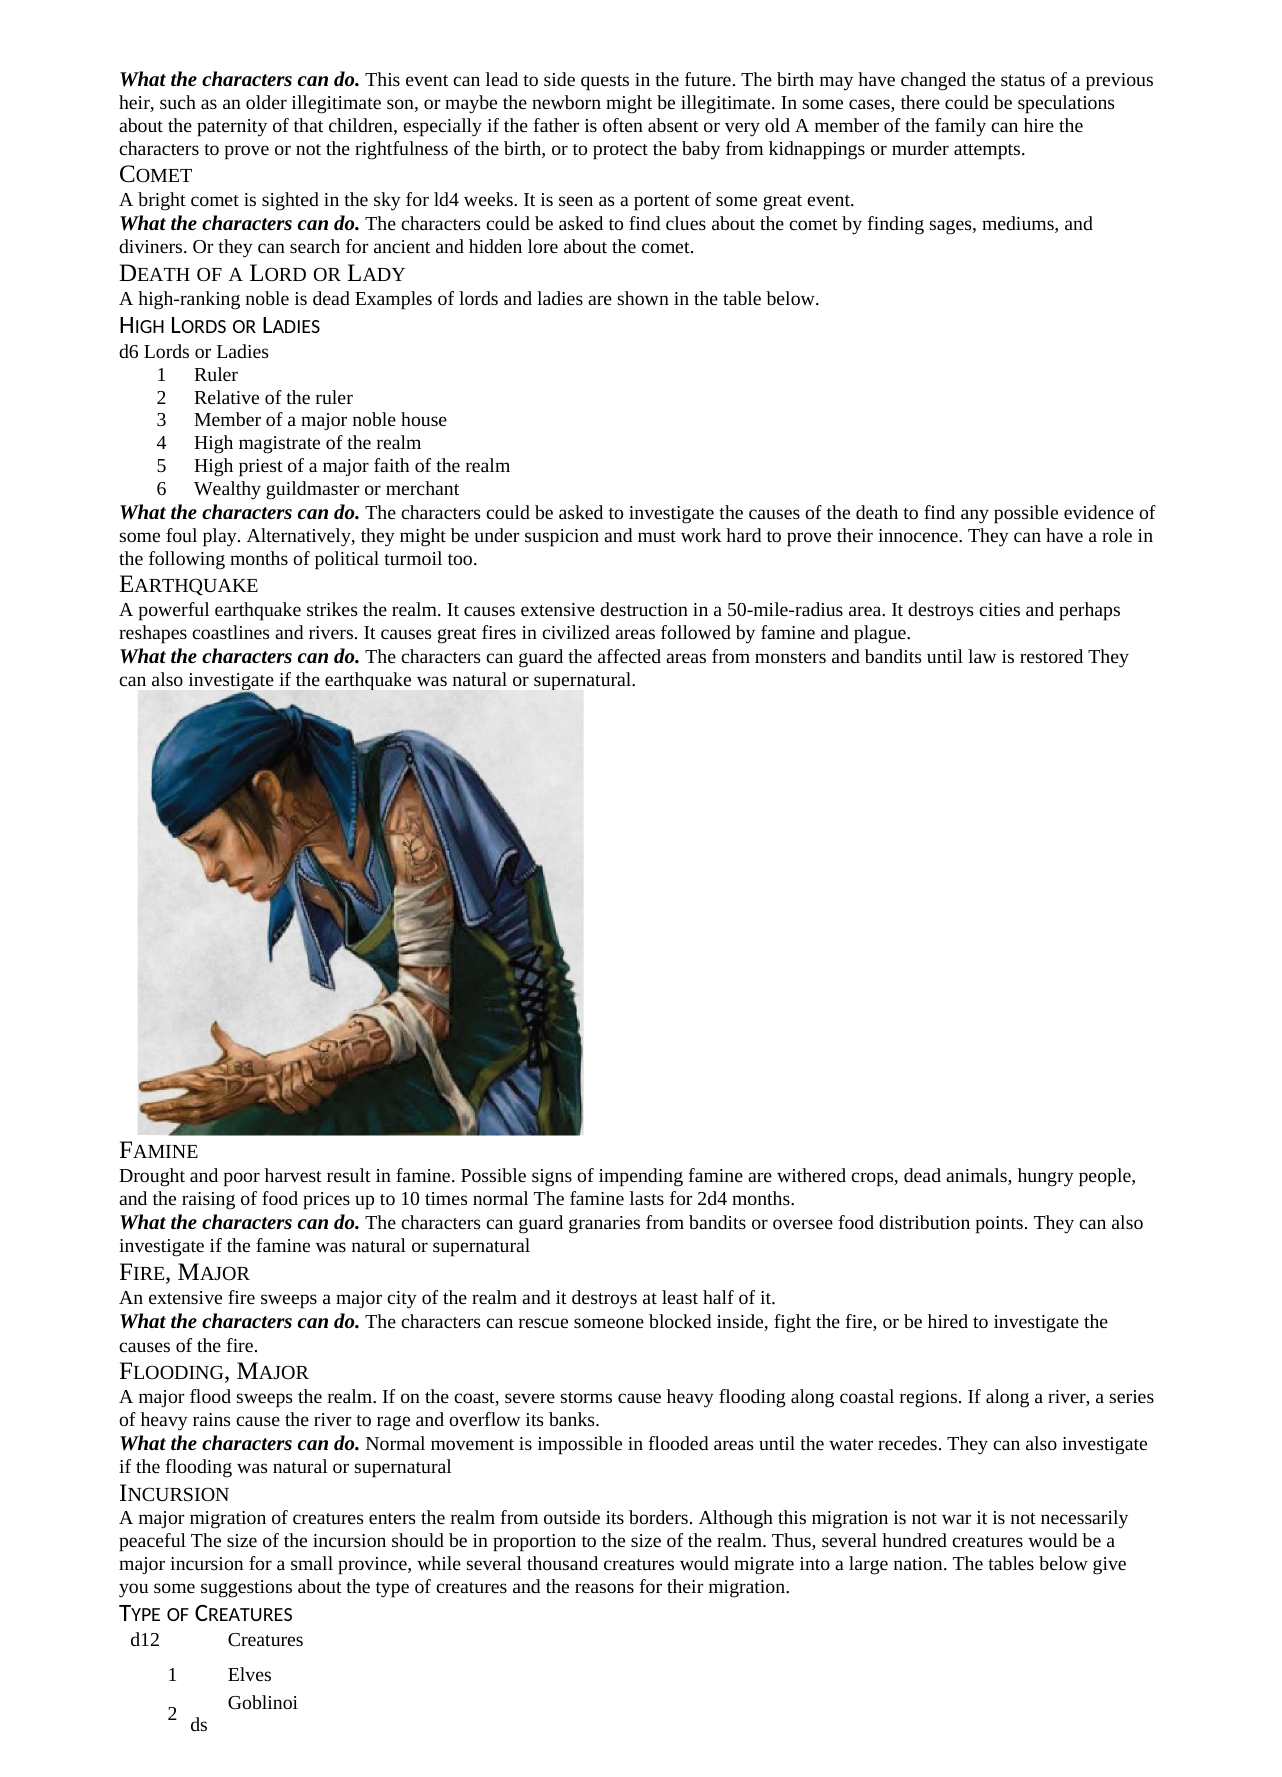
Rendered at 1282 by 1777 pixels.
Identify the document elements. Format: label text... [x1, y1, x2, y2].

text A major flood sweeps the realm. If on the coast, severe storms cause heavy flooding along coastal regions. If along a river, a series of heavy rains cause the river to rage and overflow its banks. [119, 1385, 1161, 1431]
text What the characters can do. The characters could be asked to investigate the causes of the death to find any possible evidence of some foul play. Alternatively, they might be under suspicion and must work hard to prove their innocence. They can have a role in the following months of political turmoil too. [119, 500, 1161, 569]
text Death of a Lord or Lady [119, 258, 1161, 287]
text Earthquake [119, 569, 1161, 598]
picture [137, 690, 584, 1136]
text Comet [119, 159, 1161, 188]
text What the characters can do. The characters can guard granaries from bandits or oversee food distribution points. They can also investigate if the famine was natural or supernatural [119, 1210, 1161, 1257]
text Famine [119, 1136, 1161, 1164]
list Relative of the ruler [119, 386, 1161, 408]
text d6 Lords or Ladies [119, 340, 1161, 363]
text What the characters can do. This event can lead to side quests in the future. The birth may have changed the status of a previous heir, such as an older illegitimate son, or maybe the newborn might be illegitimate. In some cases, there could be speculations about the paternity of that children, especially if the father is often absent or very old A member of the family can hire the characters to prove or not the rightfulness of the birth, or to protect the baby from kidnappings or murder attempts. [119, 67, 1161, 159]
text What the characters can do. The characters can guard the affected areas from monsters and bandits until law is restored They can also investigate if the earthquake was natural or supernatural. [119, 644, 1161, 691]
text Type of Creatures [119, 1598, 1161, 1628]
table_cell 2 [119, 1691, 179, 1736]
list High magistrate of the realm [119, 431, 1161, 454]
table_cell Elves [179, 1658, 319, 1691]
text What the characters can do. The characters could be asked to find clues about the comet by finding sages, mediums, and diviners. Or they can search for ancient and hidden lore about the comet. [119, 211, 1161, 258]
list Member of a major noble house [119, 408, 1161, 431]
table_header d12 [119, 1628, 179, 1658]
text Flooding, Major [119, 1356, 1161, 1385]
text A powerful earthquake strikes the realm. It causes extensive destruction in a 50-mile-radius area. It destroys cities and perhaps reshapes coastlines and rivers. It causes great fires in civilized areas followed by famine and plague. [119, 598, 1161, 644]
text A bright comet is sighted in the sky for ld4 weeks. It is seen as a portent of some great event. [119, 188, 1161, 211]
list High priest of a major faith of the realm [119, 454, 1161, 477]
text What the characters can do. Normal movement is impossible in flooded areas until the water recedes. They can also investigate if the flooding was natural or supernatural [119, 1431, 1161, 1478]
text A high-ranking noble is dead Examples of lords and ladies are shown in the table below. [119, 287, 1161, 309]
text Fire, Major [119, 1257, 1161, 1286]
text An extensive fire sweeps a major city of the realm and it destroys at least half of it. [119, 1286, 1161, 1308]
list Ruler [119, 363, 1161, 386]
text Drought and poor harvest result in famine. Possible signs of impending famine are withered crops, dead animals, hungry people, and the raising of food prices up to 10 times normal The famine lasts for 2d4 months. [119, 1164, 1161, 1210]
table_cell Goblinoids [179, 1691, 319, 1736]
list Wealthy guildmaster or merchant [119, 477, 1161, 500]
table_cell 1 [119, 1658, 179, 1691]
text What the characters can do. The characters can rescue someone blocked inside, fight the fire, or be hired to investigate the causes of the fire. [119, 1309, 1161, 1356]
text Incursion [119, 1478, 1161, 1506]
text A major migration of creatures enters the realm from outside its borders. Although this migration is not war it is not necessarily peaceful The size of the incursion should be in proportion to the size of the realm. Thus, several hundred creatures would be a major incursion for a small province, while several thousand creatures would migrate into a large nation. The tables below give you some suggestions about the type of creatures and the reasons for their migration. [119, 1506, 1161, 1598]
table_header Creatures [179, 1628, 319, 1658]
text High Lords or Ladies [119, 309, 1161, 340]
